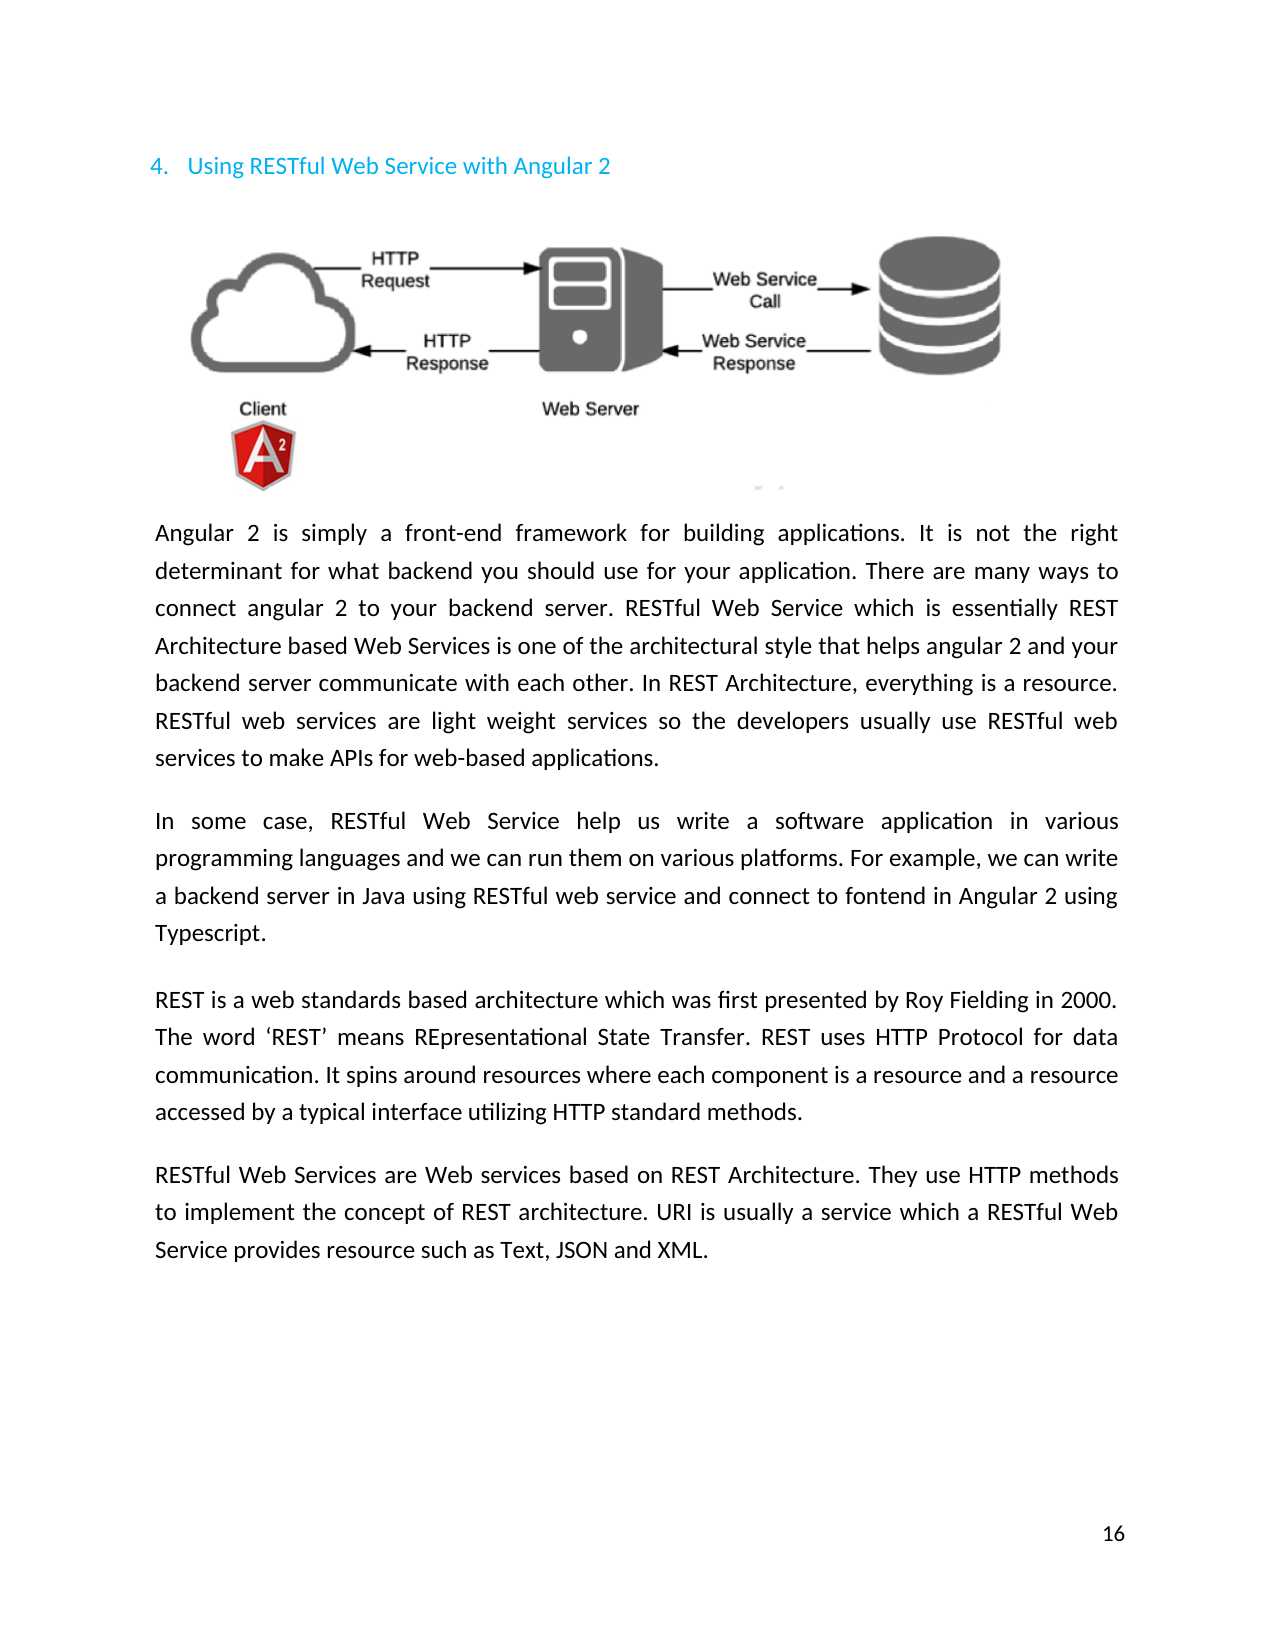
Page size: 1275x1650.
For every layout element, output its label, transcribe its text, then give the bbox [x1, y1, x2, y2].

subtitle Using RESTful Web Service with Angular 2 [150, 150, 1125, 181]
text Angular 2 is simply a front-end framework for building applications. It is not the right determinant for what backend you should use for your application. There are many ways to connect angular 2 to your backend server. RESTful Web Service which is essentially REST Architecture based Web Services is one of the architectural style that helps angular 2 and your backend server communicate with each other. In REST Architecture, everything is a resource. RESTful web services are light weight services so the developers usually use RESTful web services to make APIs for web-based applications. [155, 510, 1120, 773]
picture [150, 186, 1052, 492]
text In some case, RESTful Web Service help us write a software application in various programming languages and we can run them on various platforms. For example, we can write a backend server in Java using RESTful web service and connect to fontend in Angular 2 using Typescript. [155, 798, 1120, 948]
text REST is a web standards based architecture which was first presented by Roy Fielding in 2000. The word ‘REST’ means REpresentational State Transfer. REST uses HTTP Protocol for data communication. It spins around resources where each component is a resource and a resource accessed by a typical interface utilizing HTTP standard methods. [155, 977, 1120, 1127]
text RESTful Web Services are Web services based on REST Architecture. They use HTTP methods to implement the concept of REST architecture. URI is usually a service which a RESTful Web Service provides resource such as Text, JSON and XML. [155, 1152, 1120, 1264]
